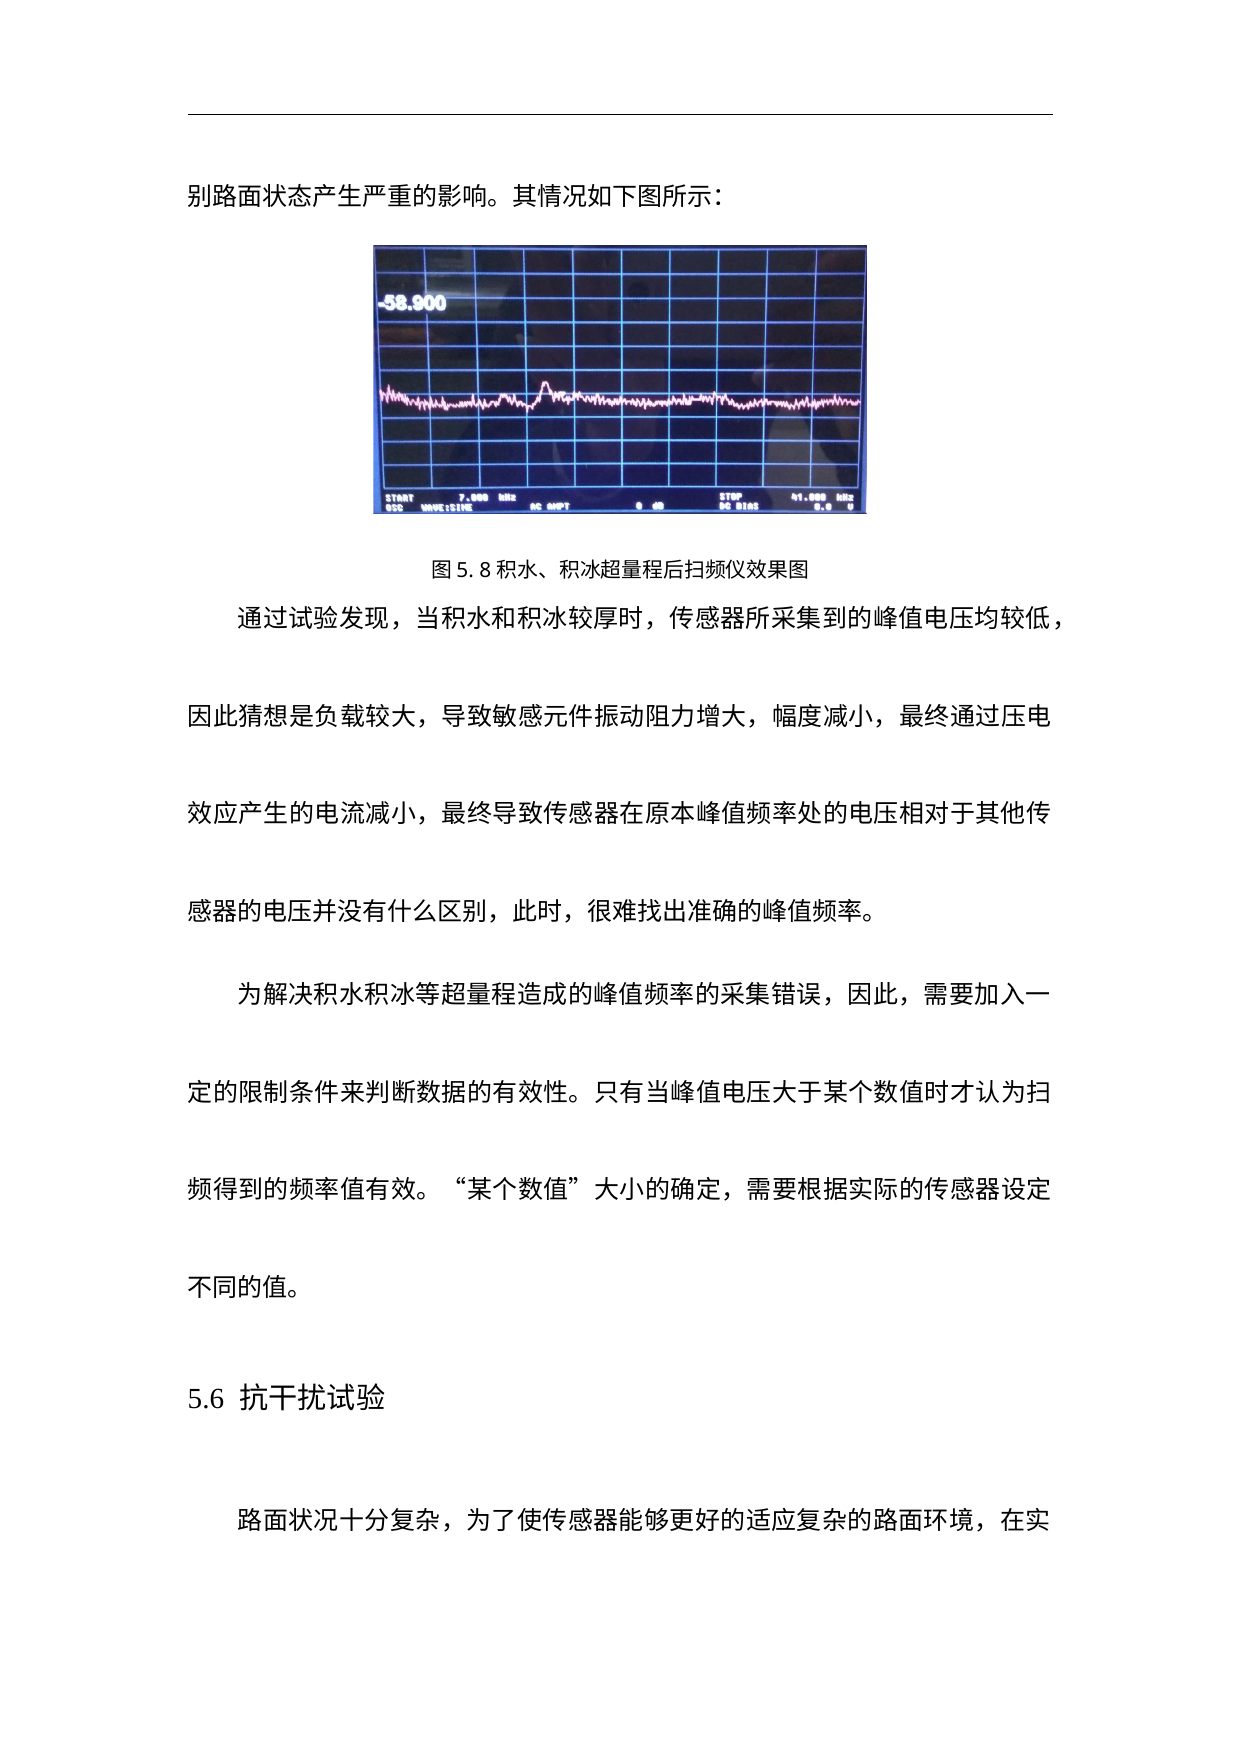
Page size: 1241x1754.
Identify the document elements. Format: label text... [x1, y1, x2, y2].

text 图5. 8 积水、积冰超量程后扫频仪效果图 [187, 552, 1053, 584]
text 为解决积水积冰等超量程造成的峰值频率的采集错误，因此，需要加入一定的限制条件来判断数据的有效性。只有当峰值电压大于某个数值时才认为扫频得到的频率值有效。“某个数值”大小的确定，需要根据实际的传感器设定不同的值。 [187, 960, 1053, 1318]
text 通过试验发现，当积水和积冰较厚时，传感器所采集到的峰值电压均较低，因此猜想是负载较大，导致敏感元件振动阻力增大，幅度减小，最终通过压电效应产生的电流减小，最终导致传感器在原本峰值频率处的电压相对于其他传感器的电压并没有什么区别，此时，很难找出准确的峰值频率。 [187, 584, 1053, 942]
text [187, 162, 1053, 227]
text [187, 1486, 1053, 1551]
picture [373, 245, 867, 514]
list 抗干扰试验 [187, 1363, 1053, 1428]
